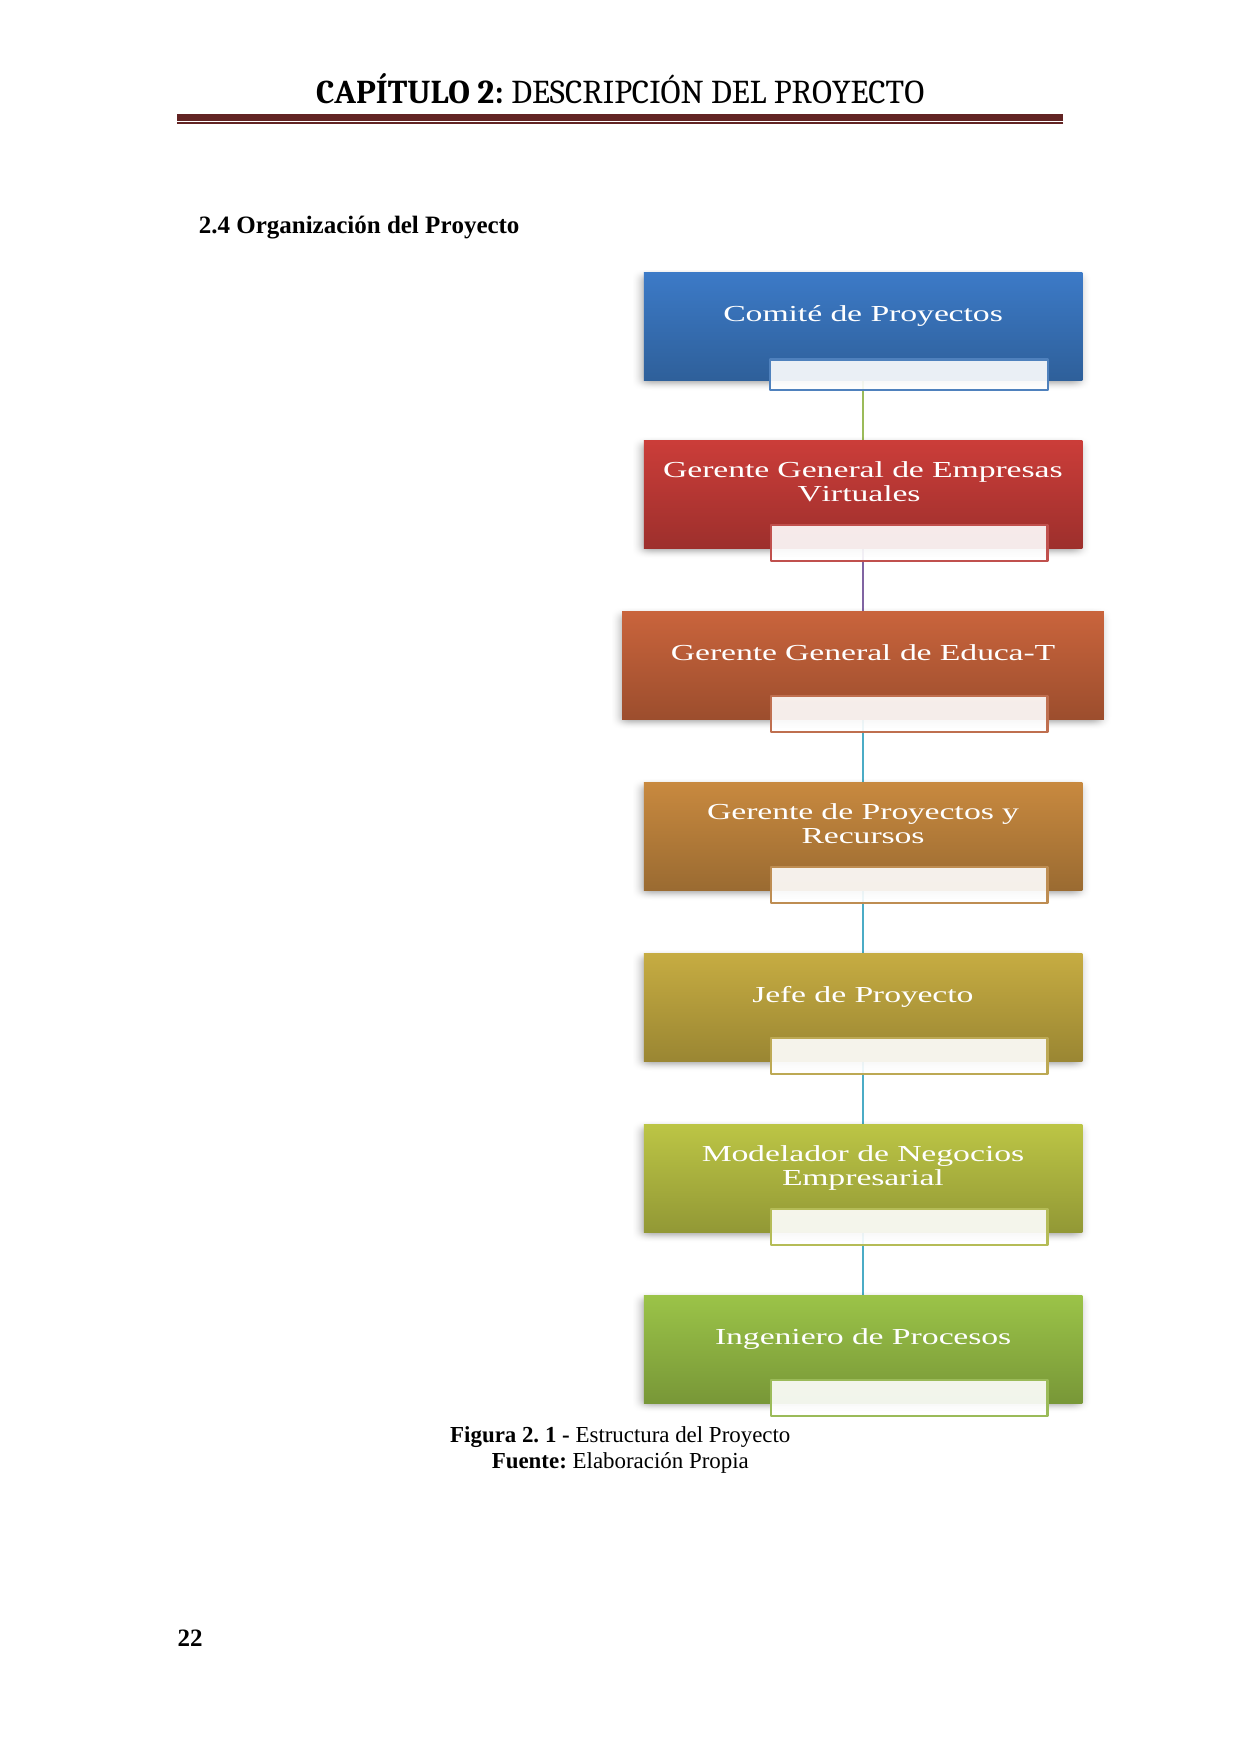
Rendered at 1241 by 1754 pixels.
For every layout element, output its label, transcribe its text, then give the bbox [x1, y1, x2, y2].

list Organización del Proyecto [199, 210, 1063, 239]
list Fuente: Elaboración Propia [177, 1447, 1063, 1473]
text Figura 2. 1 - Estructura del Proyecto [177, 1421, 1063, 1447]
